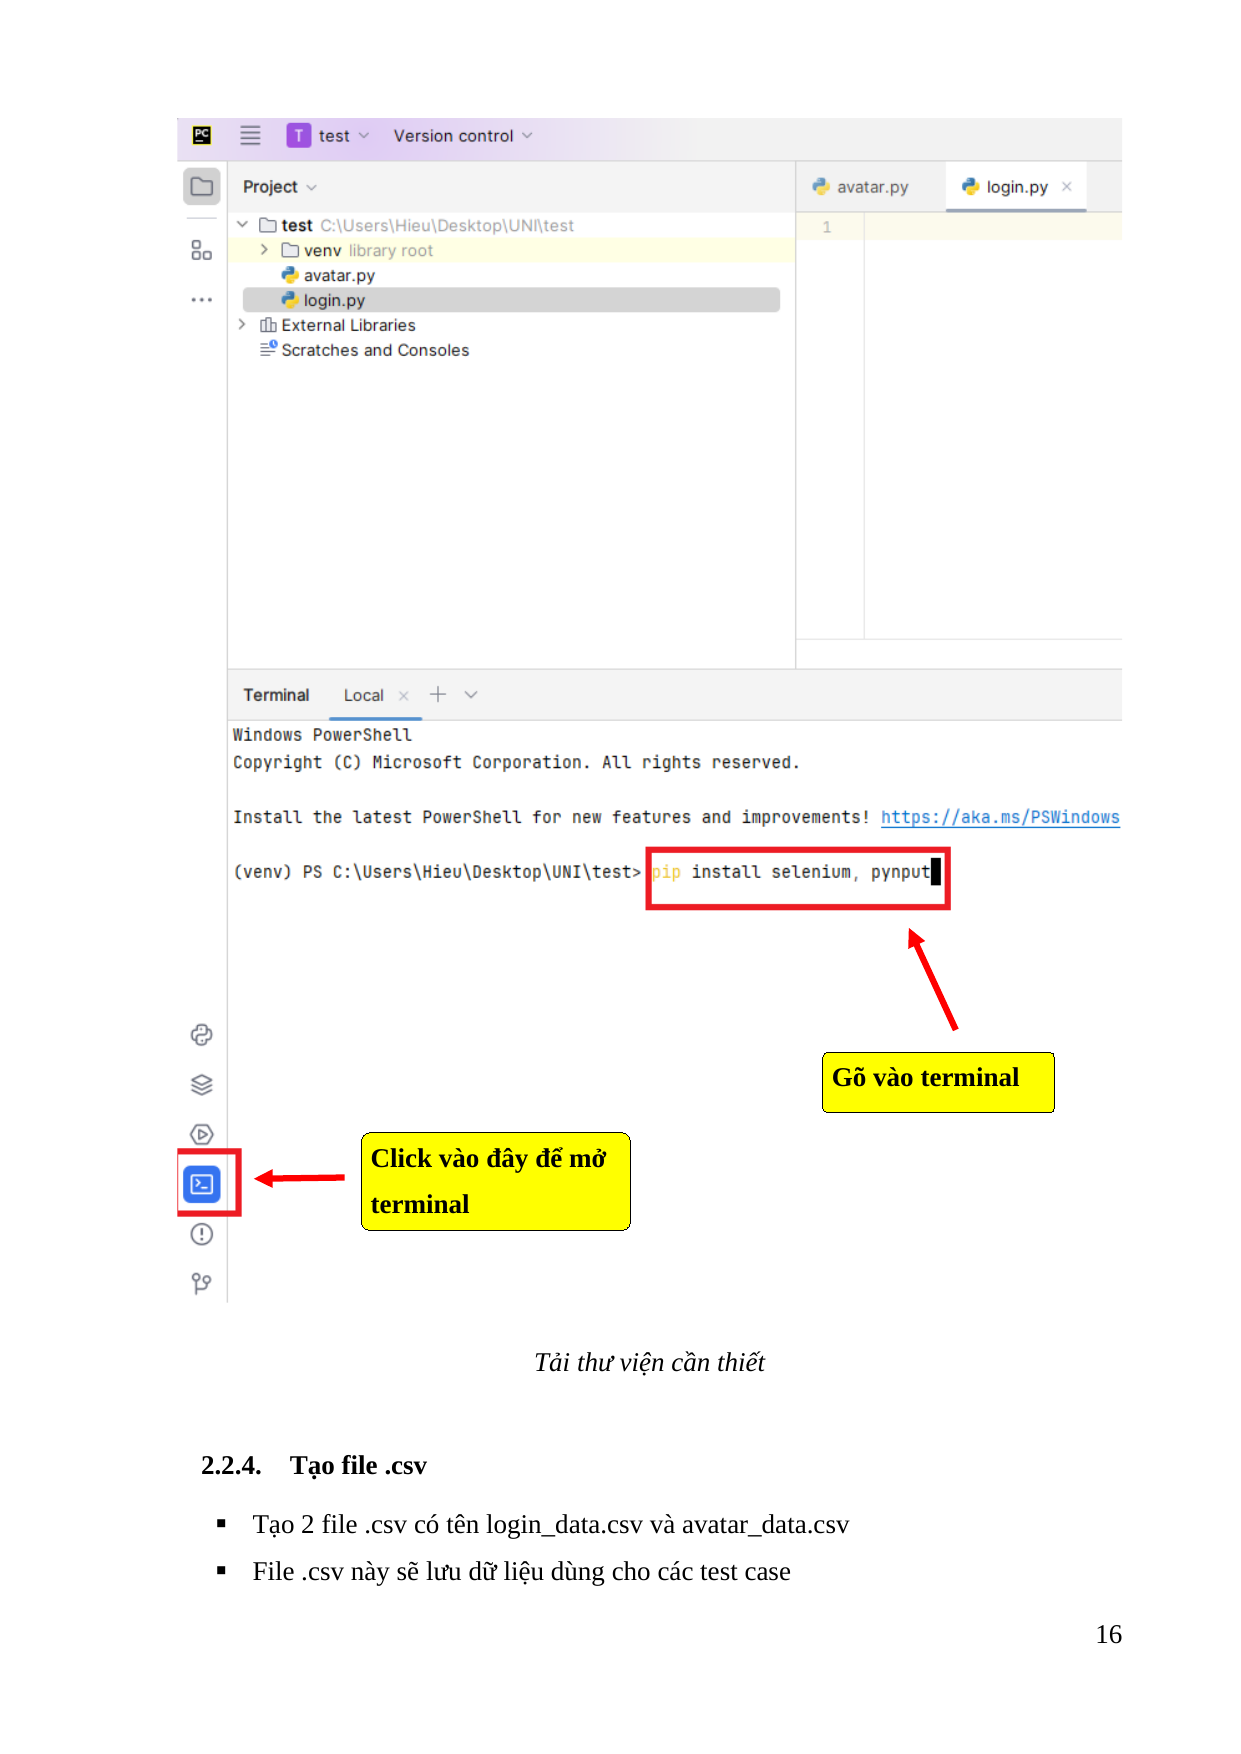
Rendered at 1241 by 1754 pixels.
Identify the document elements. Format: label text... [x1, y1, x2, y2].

text Tải thư viện cần thiết [177, 1346, 1122, 1377]
list Tạo 2 file .csv có tên login_data.csv và avatar_data.csv [215, 1508, 1122, 1539]
subtitle Tạo file .csv [201, 1449, 1122, 1480]
list File .csv này sẽ lưu dữ liệu dùng cho các test case [215, 1555, 1122, 1586]
picture [177, 118, 1123, 1319]
